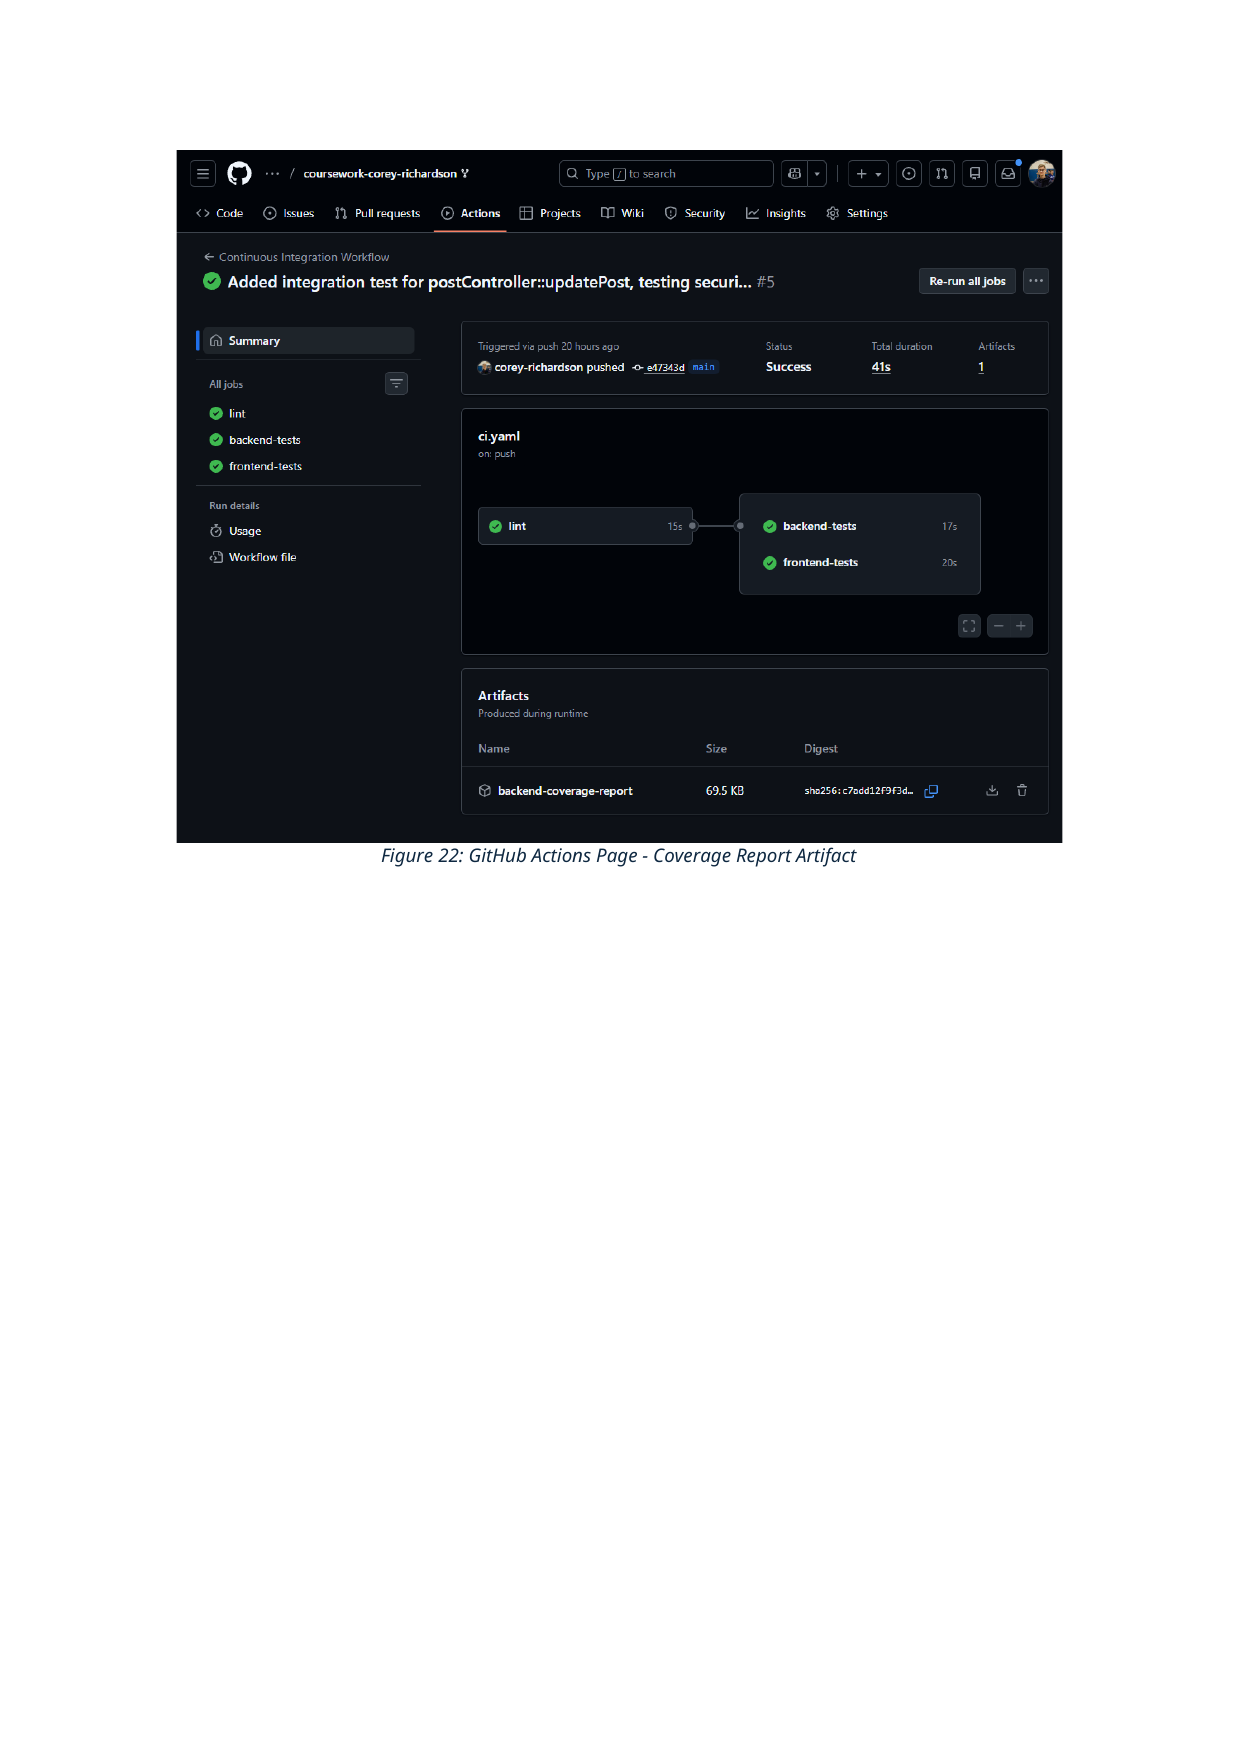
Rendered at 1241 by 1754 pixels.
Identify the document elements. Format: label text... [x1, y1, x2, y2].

picture [176, 150, 1063, 843]
table_cell Figure : GitHub Actions Page - Coverage Report Artifact [150, 150, 1089, 889]
